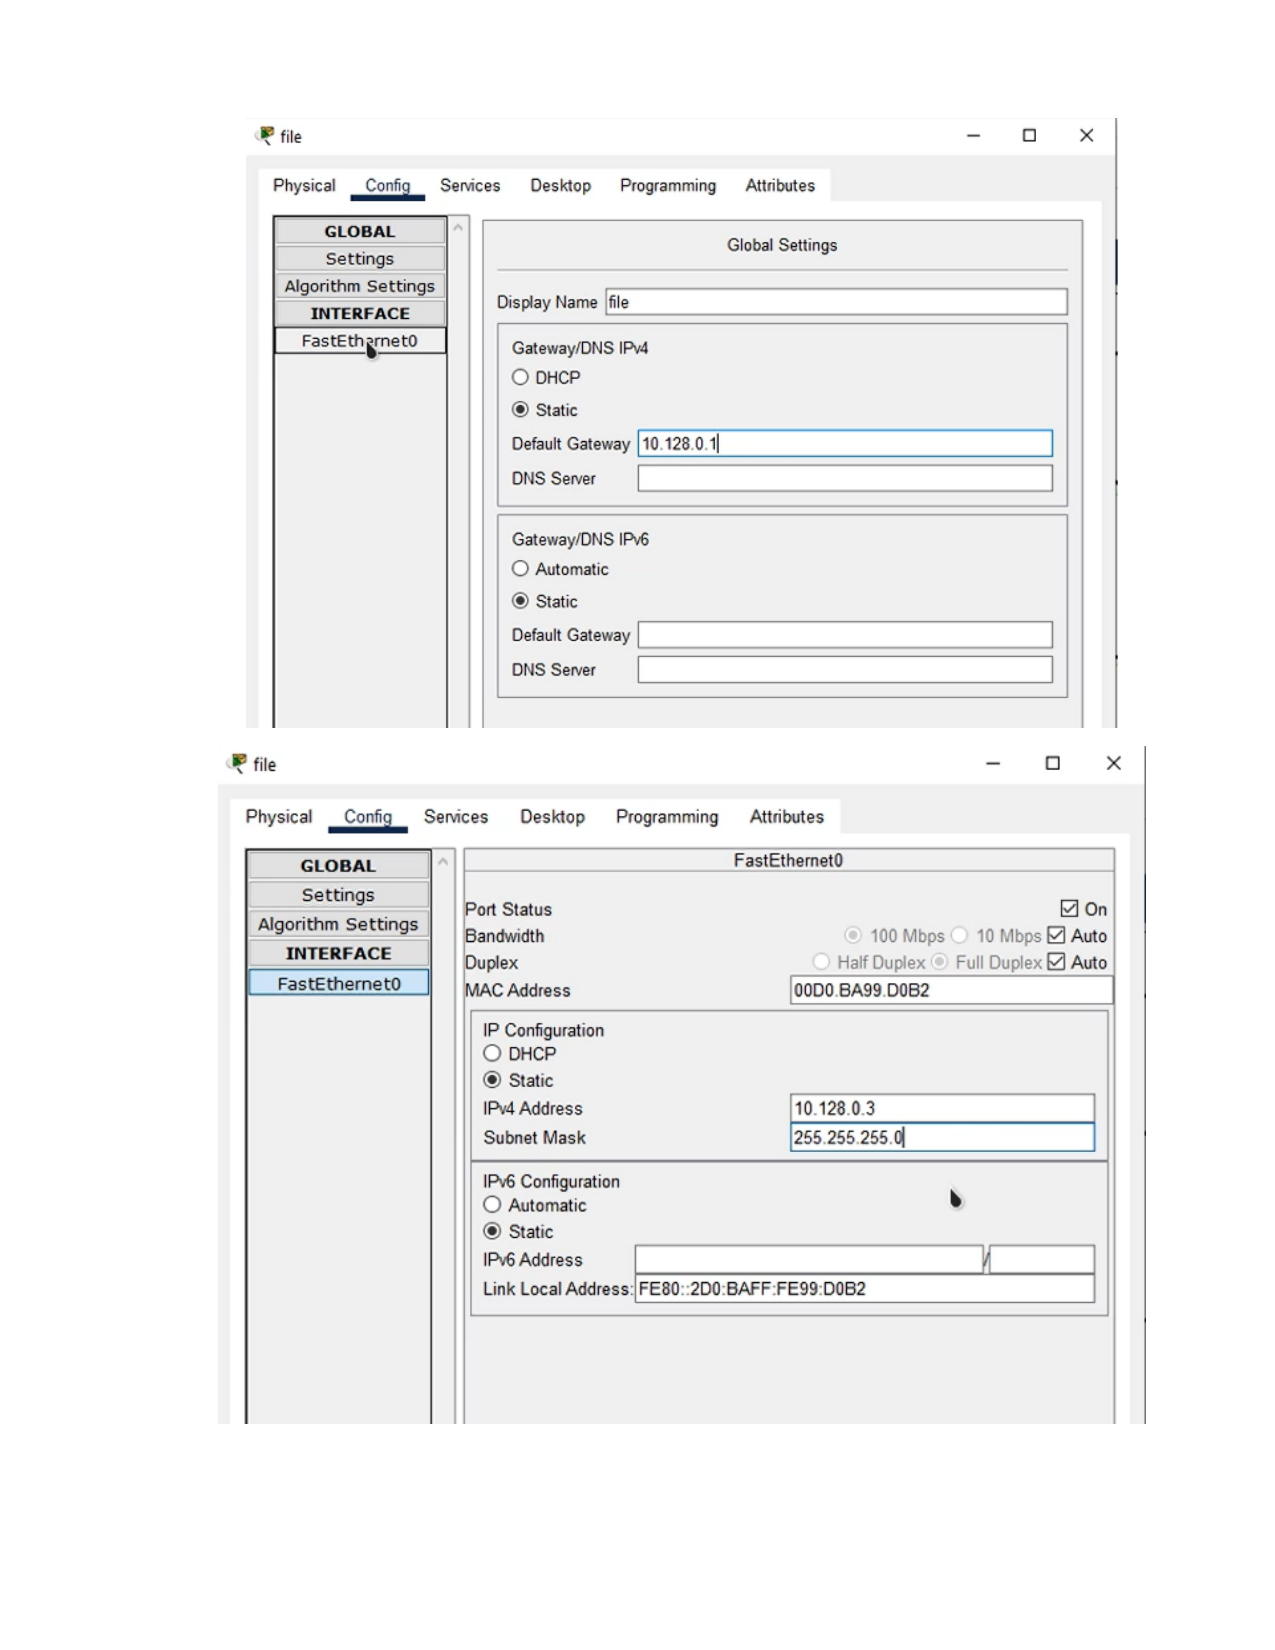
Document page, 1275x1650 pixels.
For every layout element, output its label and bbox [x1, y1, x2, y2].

picture [246, 118, 1118, 728]
picture [217, 746, 1146, 1424]
